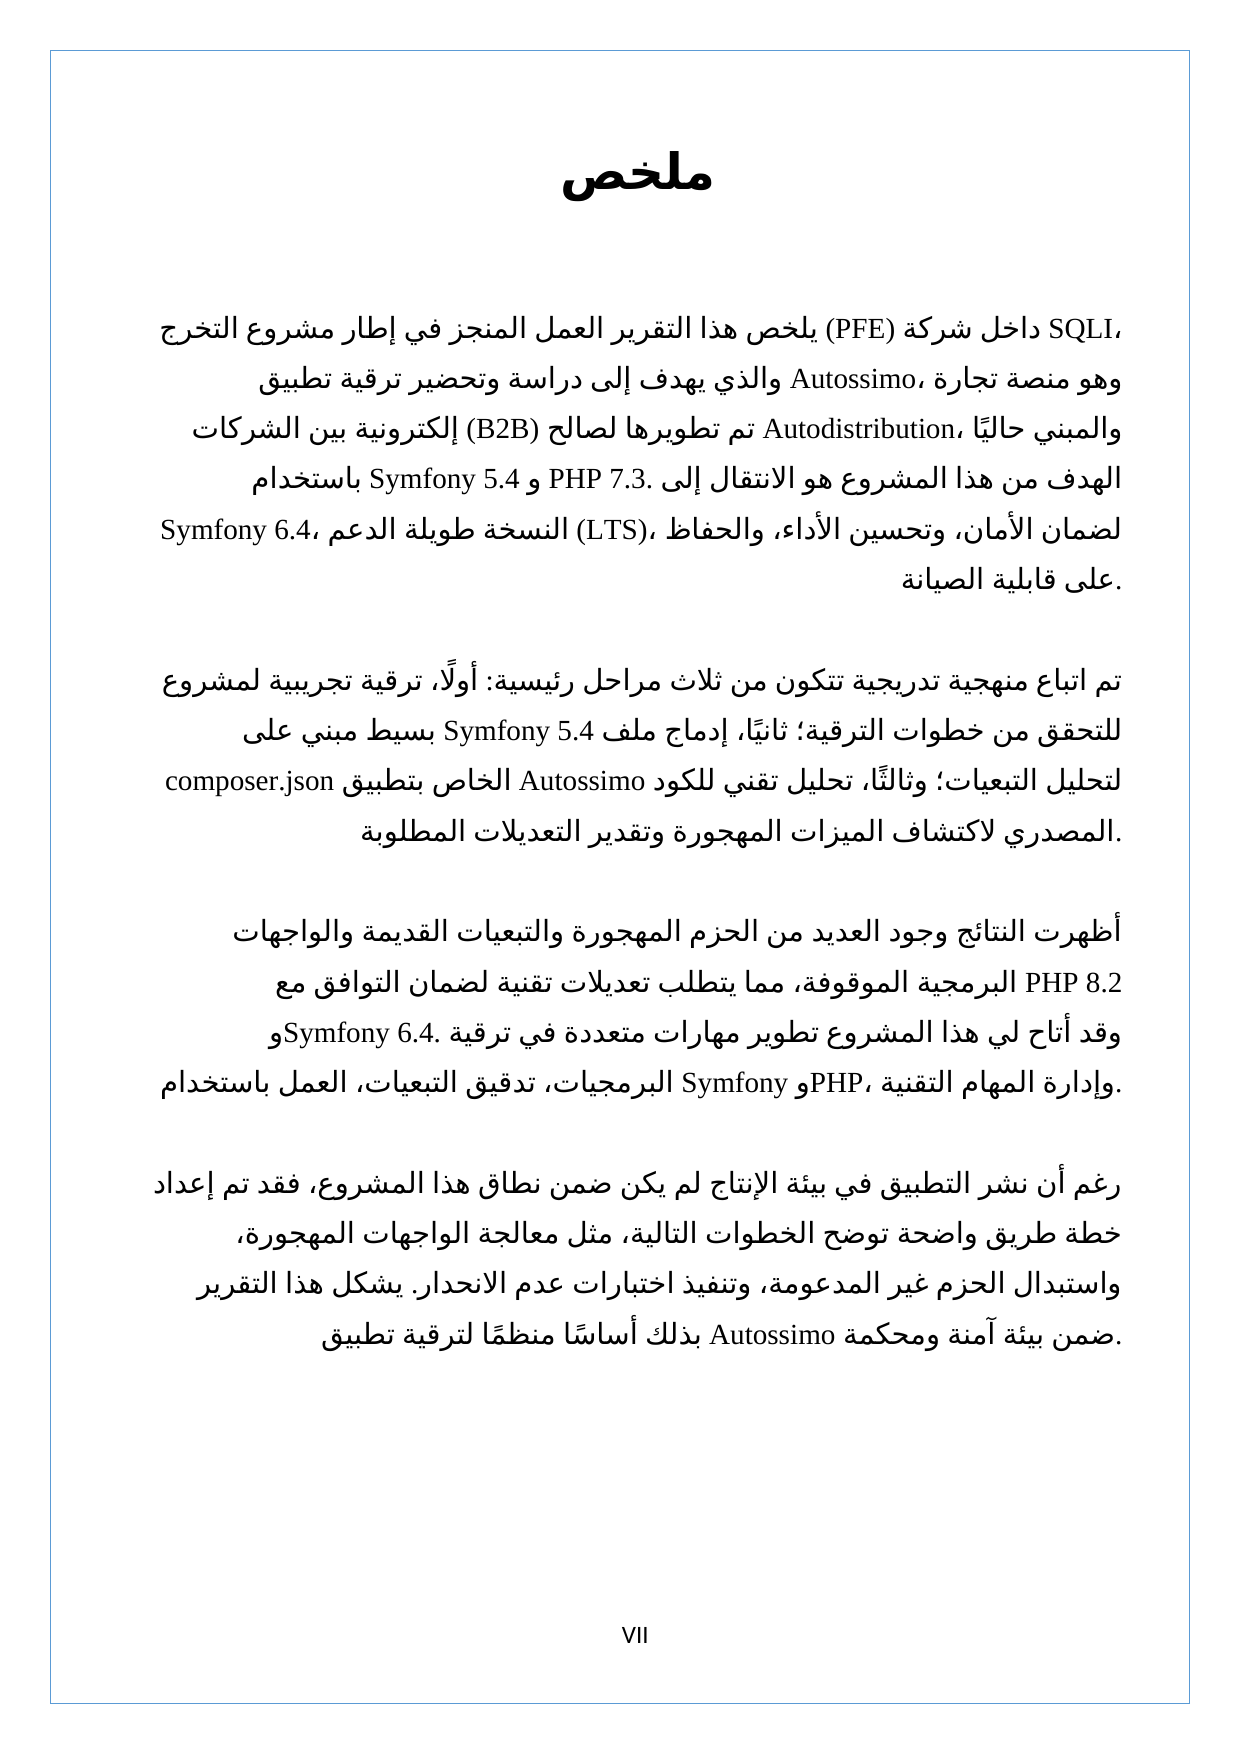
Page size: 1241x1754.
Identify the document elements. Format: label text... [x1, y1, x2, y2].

text يلخص هذا التقرير العمل المنجز في إطار مشروع التخرج (PFE) داخل شركة SQLI، والذي يهدف إلى دراسة وتحضير ترقية تطبيق Autossimo، وهو منصة تجارة إلكترونية بين الشركات (B2B) تم تطويرها لصالح Autodistribution، والمبني حاليًا باستخدام Symfony 5.4 و PHP 7.3. الهدف من هذا المشروع هو الانتقال إلى Symfony 6.4، النسخة طويلة الدعم (LTS)، لضمان الأمان، وتحسين الأداء، والحفاظ على قابلية الصيانة. [148, 311, 1122, 596]
text أظهرت النتائج وجود العديد من الحزم المهجورة والتبعيات القديمة والواجهات البرمجية الموقوفة، مما يتطلب تعديلات تقنية لضمان التوافق مع PHP 8.2 وSymfony 6.4. وقد أتاح لي هذا المشروع تطوير مهارات متعددة في ترقية البرمجيات، تدقيق التبعيات، العمل باستخدام Symfony وPHP، وإدارة المهام التقنية. [148, 914, 1122, 1099]
subtitle ملخص [148, 143, 1122, 201]
text تم اتباع منهجية تدريجية تتكون من ثلاث مراحل رئيسية: أولًا، ترقية تجريبية لمشروع بسيط مبني على Symfony 5.4 للتحقق من خطوات الترقية؛ ثانيًا، إدماج ملف composer.json الخاص بتطبيق Autossimo لتحليل التبعيات؛ وثالثًا، تحليل تقني للكود المصدري لاكتشاف الميزات المهجورة وتقدير التعديلات المطلوبة. [148, 663, 1122, 847]
text رغم أن نشر التطبيق في بيئة الإنتاج لم يكن ضمن نطاق هذا المشروع، فقد تم إعداد خطة طريق واضحة توضح الخطوات التالية، مثل معالجة الواجهات المهجورة، واستبدال الحزم غير المدعومة، وتنفيذ اختبارات عدم الانحدار. يشكل هذا التقرير بذلك أساسًا منظمًا لترقية تطبيق Autossimo ضمن بيئة آمنة ومحكمة. [148, 1166, 1122, 1351]
